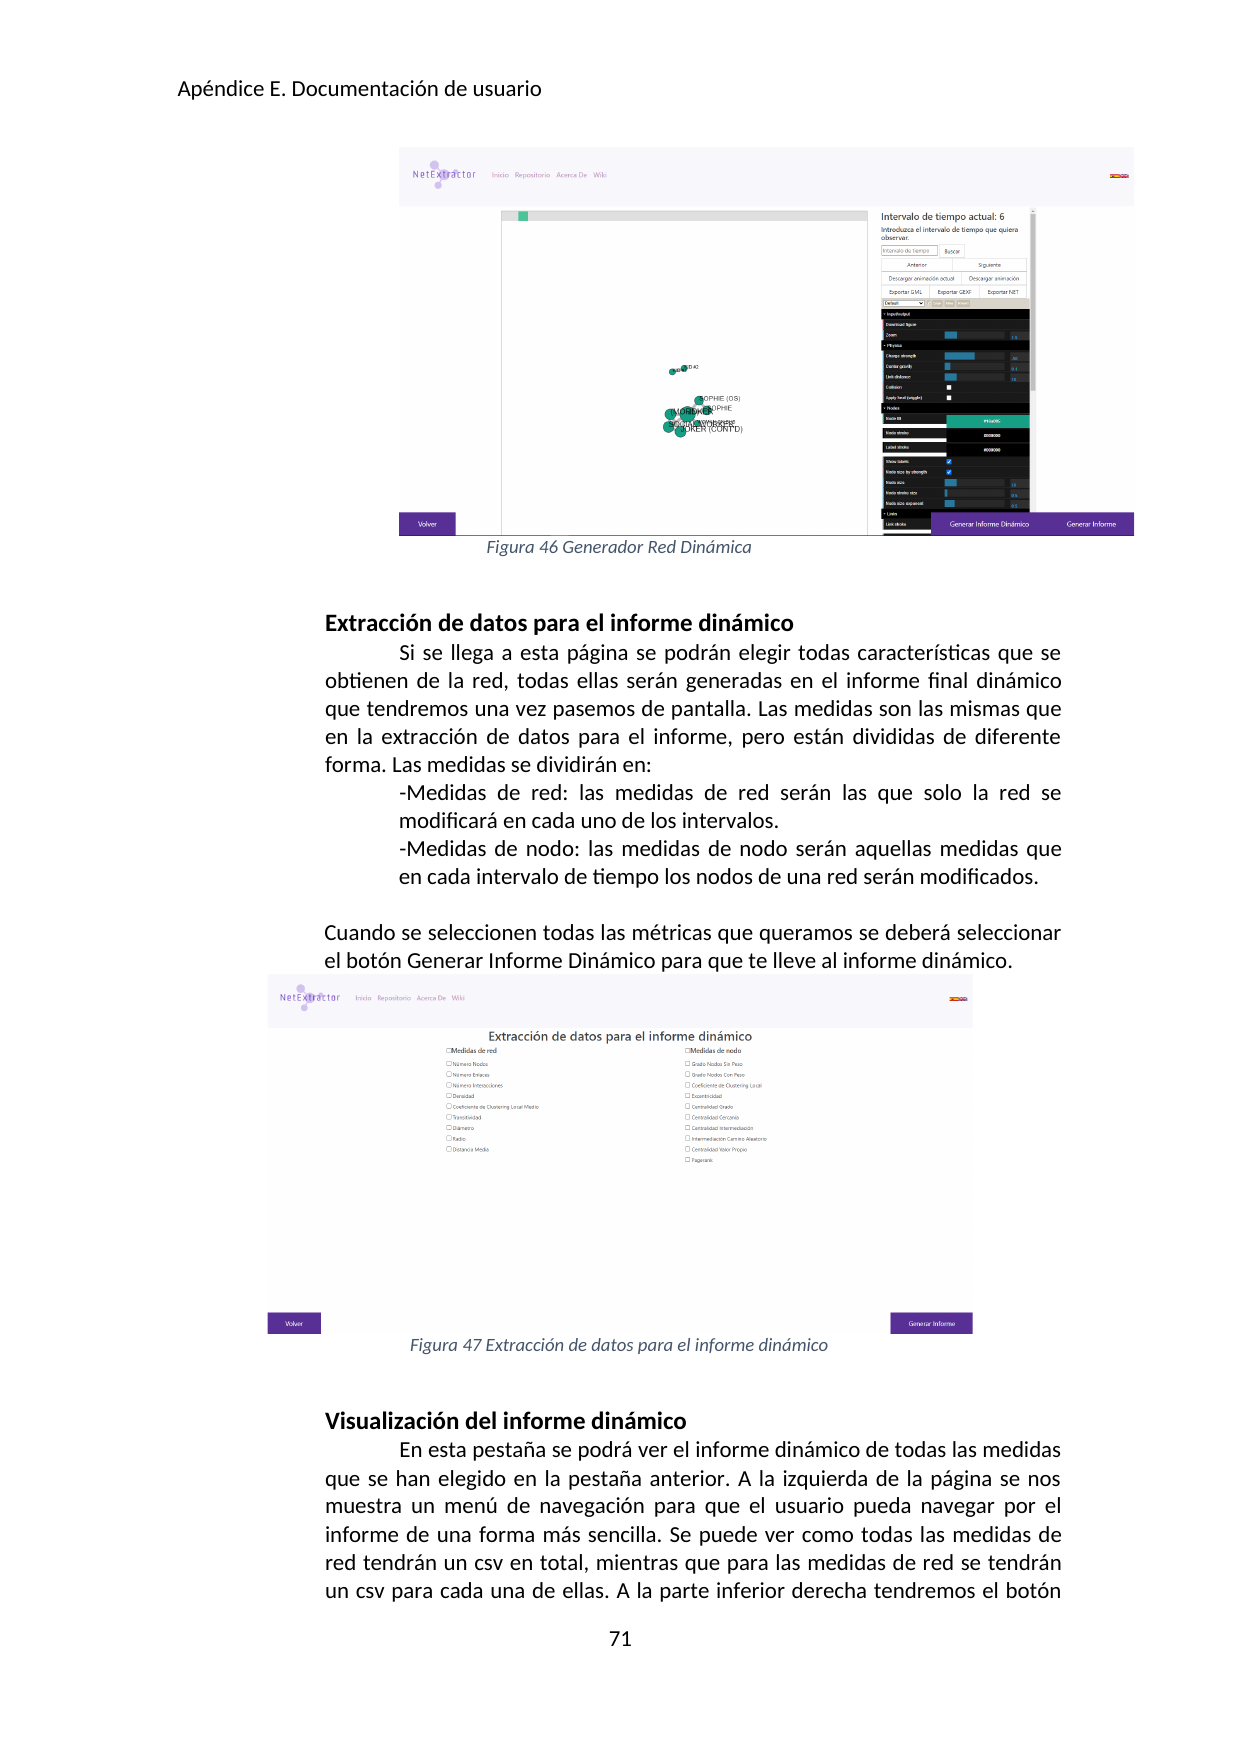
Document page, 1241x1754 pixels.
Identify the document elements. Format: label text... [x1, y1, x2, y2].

text Cuando se seleccionen todas las métricas que queramos se deberá seleccionar el botón Generar Informe Dinámico para que te lleve al informe dinámico. [324, 918, 1063, 974]
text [325, 1436, 1063, 1604]
picture [267, 974, 973, 1334]
text -Medidas de red: las medidas de red serán las que solo la red se modificará en cada uno de los intervalos. [398, 778, 1063, 834]
subtitle Extracción de datos para el informe dinámico [251, 607, 1063, 638]
picture [399, 147, 1135, 536]
text -Medidas de nodo: las medidas de nodo serán aquellas medidas que en cada intervalo de tiempo los nodos de una red serán modificados. [398, 834, 1063, 890]
subtitle Visualización del informe dinámico [251, 1405, 1063, 1436]
text Si se llega a esta página se podrán elegir todas características que se obtienen de la red, todas ellas serán generadas en el informe final dinámico que tendremos una vez pasemos de pantalla. Las medidas son las mismas que en la extracción de datos para el informe, pero están divididas de diferente forma. Las medidas se dividirán en: [325, 638, 1063, 778]
